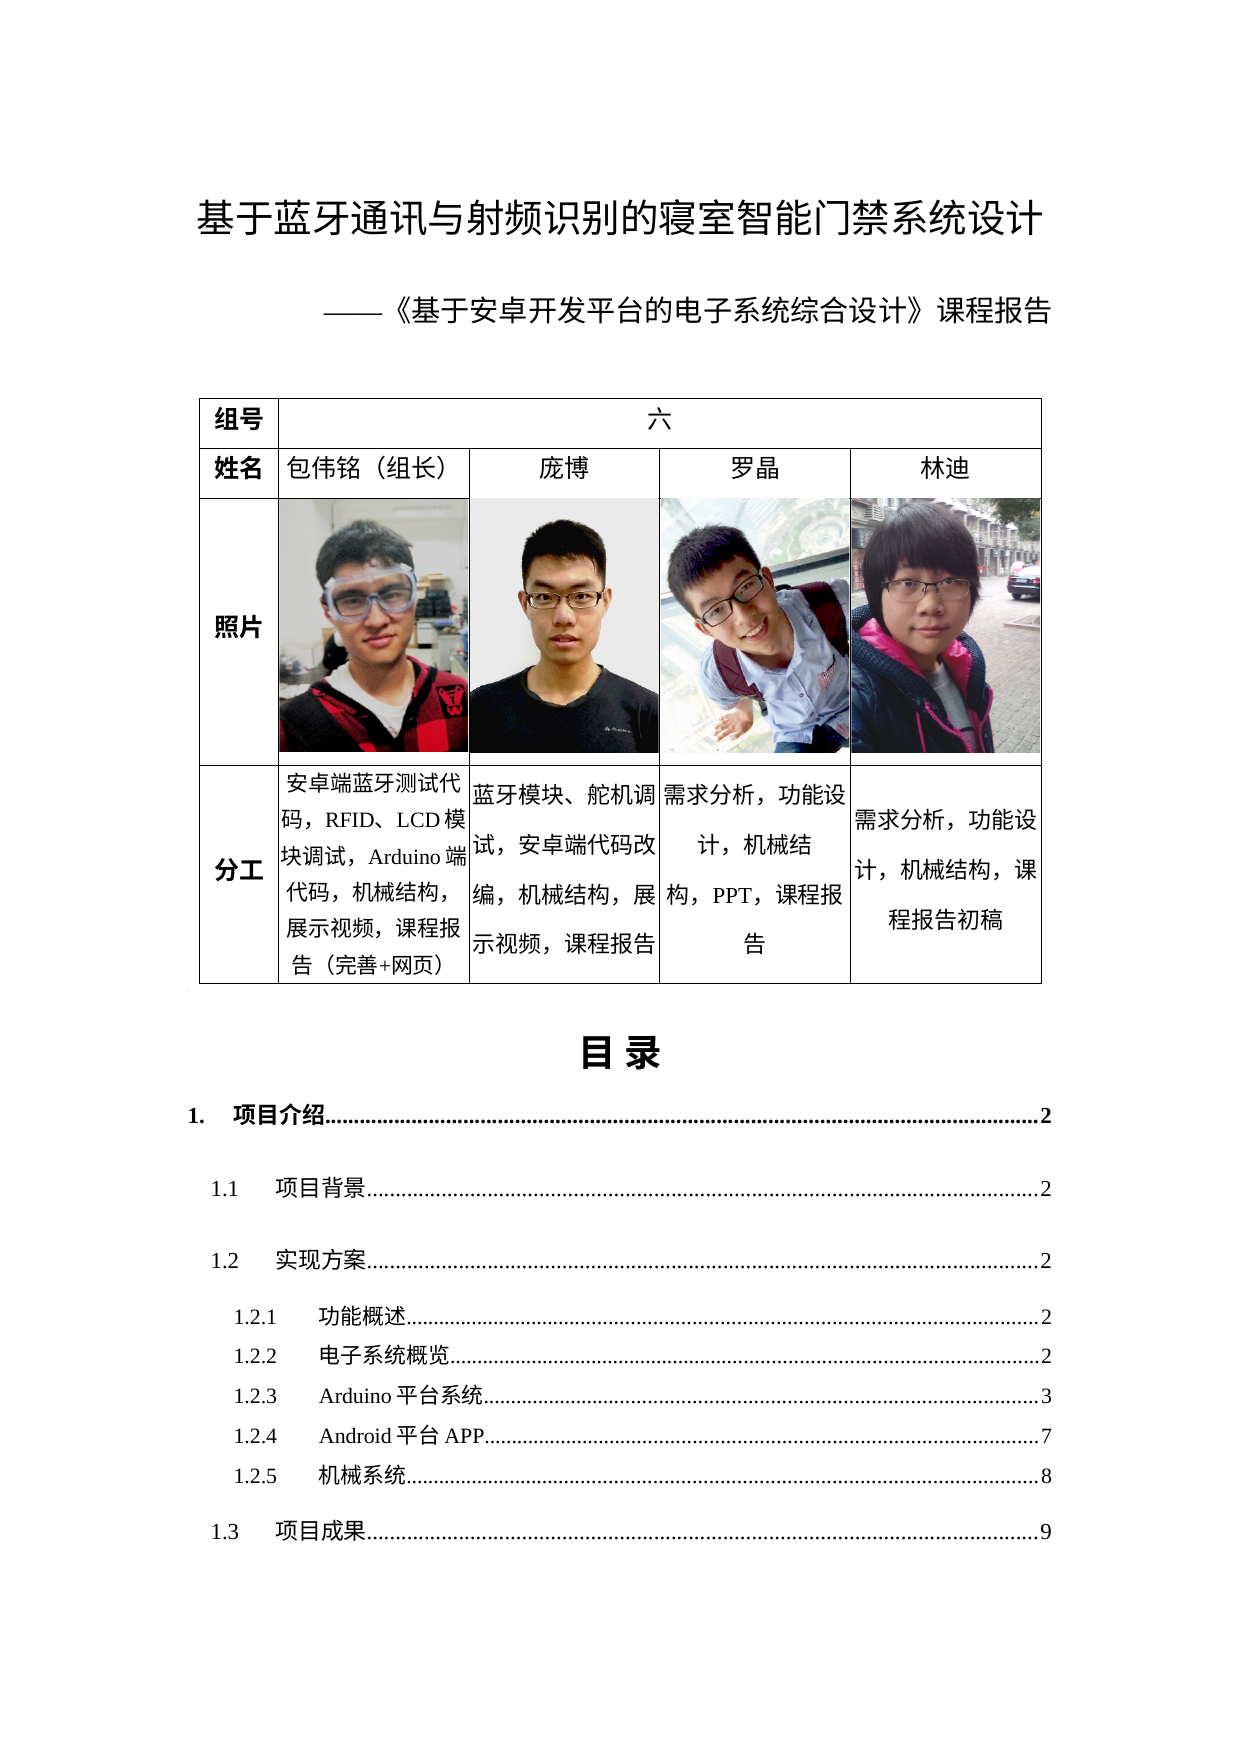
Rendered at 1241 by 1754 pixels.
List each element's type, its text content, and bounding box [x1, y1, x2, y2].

table_cell 罗晶 [660, 449, 850, 498]
table_cell [851, 753, 1041, 765]
table_cell 安卓端蓝牙测试代码，RFID、LCD模块调试，Arduino端代码，机械结构，展示视频，课程报告（完善+网页） [279, 766, 469, 983]
table_cell 姓名 [200, 449, 278, 498]
picture [851, 498, 1041, 753]
table_cell 林迪 [851, 449, 1041, 498]
table_cell 蓝牙模块、舵机调试，安卓端代码改编，机械结构，展示视频，课程报告 [470, 766, 659, 983]
table_cell 需求分析，功能设计，机械结构，课程报告初稿 [851, 766, 1041, 983]
table_cell [279, 752, 469, 765]
table_cell [660, 753, 850, 765]
table_cell [470, 753, 659, 765]
table_cell 需求分析，功能设计，机械结构，PPT，课程报告 [660, 766, 850, 983]
table_cell 包伟铭（组长） [279, 449, 469, 498]
text 基于蓝牙通讯与射频识别的寝室智能门禁系统设计 [187, 183, 1053, 248]
table_cell 照片 [200, 499, 278, 765]
table_cell 庞博 [470, 449, 659, 498]
table_cell 分工 [200, 766, 278, 983]
picture [660, 498, 850, 753]
table_header 六 [279, 399, 1041, 448]
table_header 组号 [200, 399, 278, 448]
text ——《基于安卓开发平台的电子系统综合设计》课程报告 [187, 276, 1053, 341]
picture [470, 498, 659, 753]
picture [279, 499, 469, 752]
